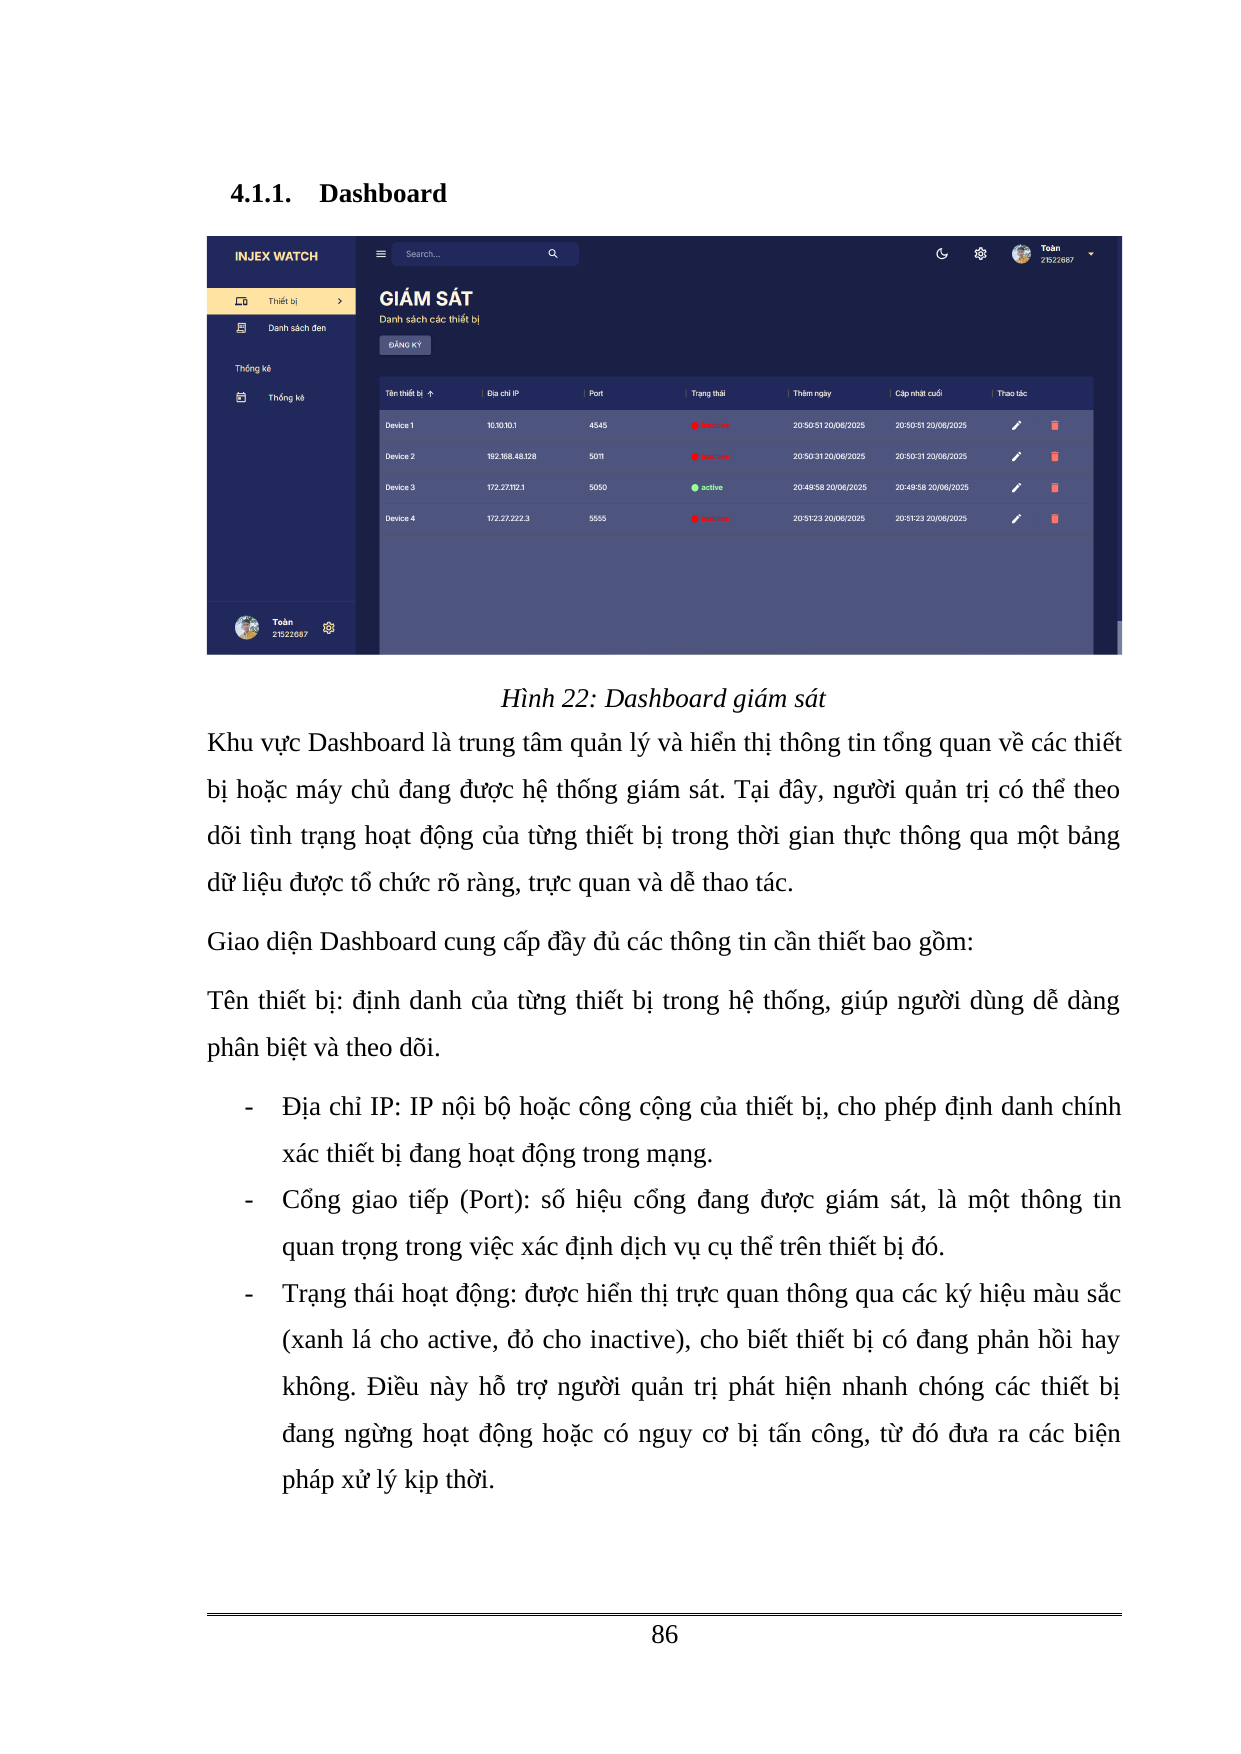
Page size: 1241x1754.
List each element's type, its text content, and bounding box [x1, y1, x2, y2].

picture [206, 236, 1123, 655]
list Cổng giao tiếp (Port): số hiệu cổng đang được giám sát, là một thông tin quan trọng trong việc xác định dịch vụ cụ thể trên thiết bị đó. [244, 1183, 1122, 1261]
text Hình 22: Dashboard giám sát [207, 682, 1122, 713]
text Tên thiết bị: định danh của từng thiết bị trong hệ thống, giúp người dùng dễ dàng phân biệt và theo dõi. [207, 984, 1122, 1062]
subtitle Dashboard [230, 177, 1122, 208]
text Khu vực Dashboard là trung tâm quản lý và hiển thị thông tin tổng quan về các thiết bị hoặc máy chủ đang được hệ thống giám sát. Tại đây, người quản trị có thể theo dõi tình trạng hoạt động của từng thiết bị trong thời gian thực thông qua một bảng dữ liệu được tổ chức rõ ràng, trực quan và dễ thao tác. [207, 726, 1122, 897]
text Giao diện Dashboard cung cấp đầy đủ các thông tin cần thiết bao gồm: [207, 925, 1122, 956]
list Trạng thái hoạt động: được hiển thị trực quan thông qua các ký hiệu màu sắc (xanh lá cho active, đỏ cho inactive), cho biết thiết bị có đang phản hồi hay không. Điều này hỗ trợ người quản trị phát hiện nhanh chóng các thiết bị đang ngừng hoạt động hoặc có nguy cơ bị tấn công, từ đó đưa ra các biện pháp xử lý kịp thời. [244, 1277, 1122, 1495]
list Địa chỉ IP: IP nội bộ hoặc công cộng của thiết bị, cho phép định danh chính xác thiết bị đang hoạt động trong mạng. [244, 1090, 1122, 1168]
